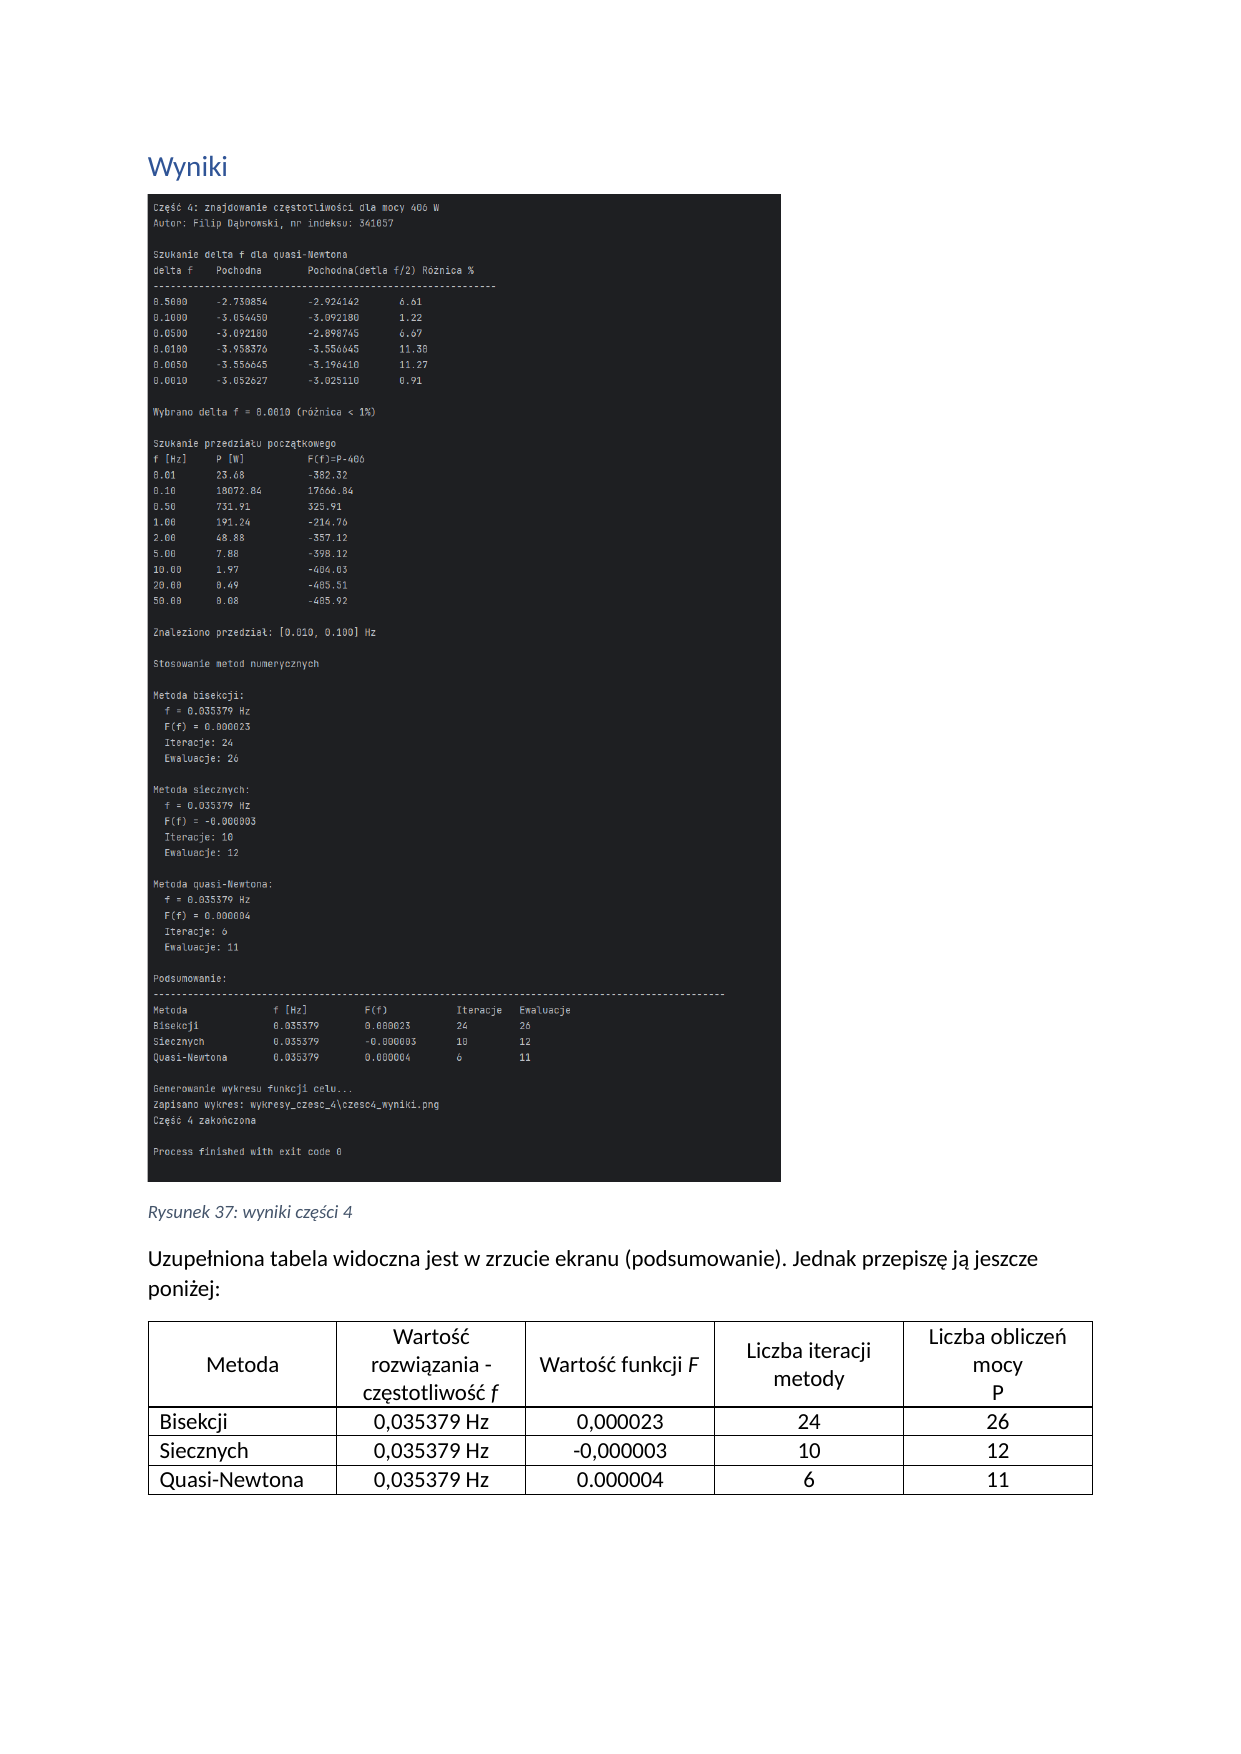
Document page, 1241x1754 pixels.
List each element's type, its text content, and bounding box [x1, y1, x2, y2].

table_header Wartość rozwiązania - częstotliwość f [337, 1322, 525, 1406]
table_cell Siecznych [149, 1436, 336, 1464]
table_header Liczba obliczeń mocy P [904, 1322, 1092, 1406]
table_cell Quasi-Newtona [149, 1466, 336, 1493]
table_cell 6 [715, 1466, 903, 1493]
table_header Wartość funkcji F [526, 1322, 714, 1406]
table_cell 0,035379 Hz [337, 1466, 525, 1493]
table_header Metoda [149, 1322, 336, 1406]
table_cell 0,035379 Hz [337, 1408, 525, 1435]
table_cell 26 [904, 1408, 1092, 1435]
table_cell 12 [904, 1436, 1092, 1464]
subtitle Wyniki [148, 148, 1093, 183]
table_cell 0,035379 Hz [337, 1436, 525, 1464]
table_cell 10 [715, 1436, 903, 1464]
table_cell Bisekcji [149, 1408, 336, 1435]
table_cell -0,000003 [526, 1436, 714, 1464]
table_cell 24 [715, 1408, 903, 1435]
table_header Liczba iteracji metody [715, 1322, 903, 1406]
picture [147, 194, 781, 1182]
table_cell 0,000023 [526, 1408, 714, 1435]
table_cell 11 [904, 1466, 1092, 1493]
text Rysunek 37: wyniki części 4 [148, 1200, 1093, 1223]
text Uzupełniona tabela widoczna jest w zrzucie ekranu (podsumowanie). Jednak przepiszę ją jeszcze poniżej: [148, 1244, 1093, 1302]
table_cell 0.000004 [526, 1466, 714, 1493]
